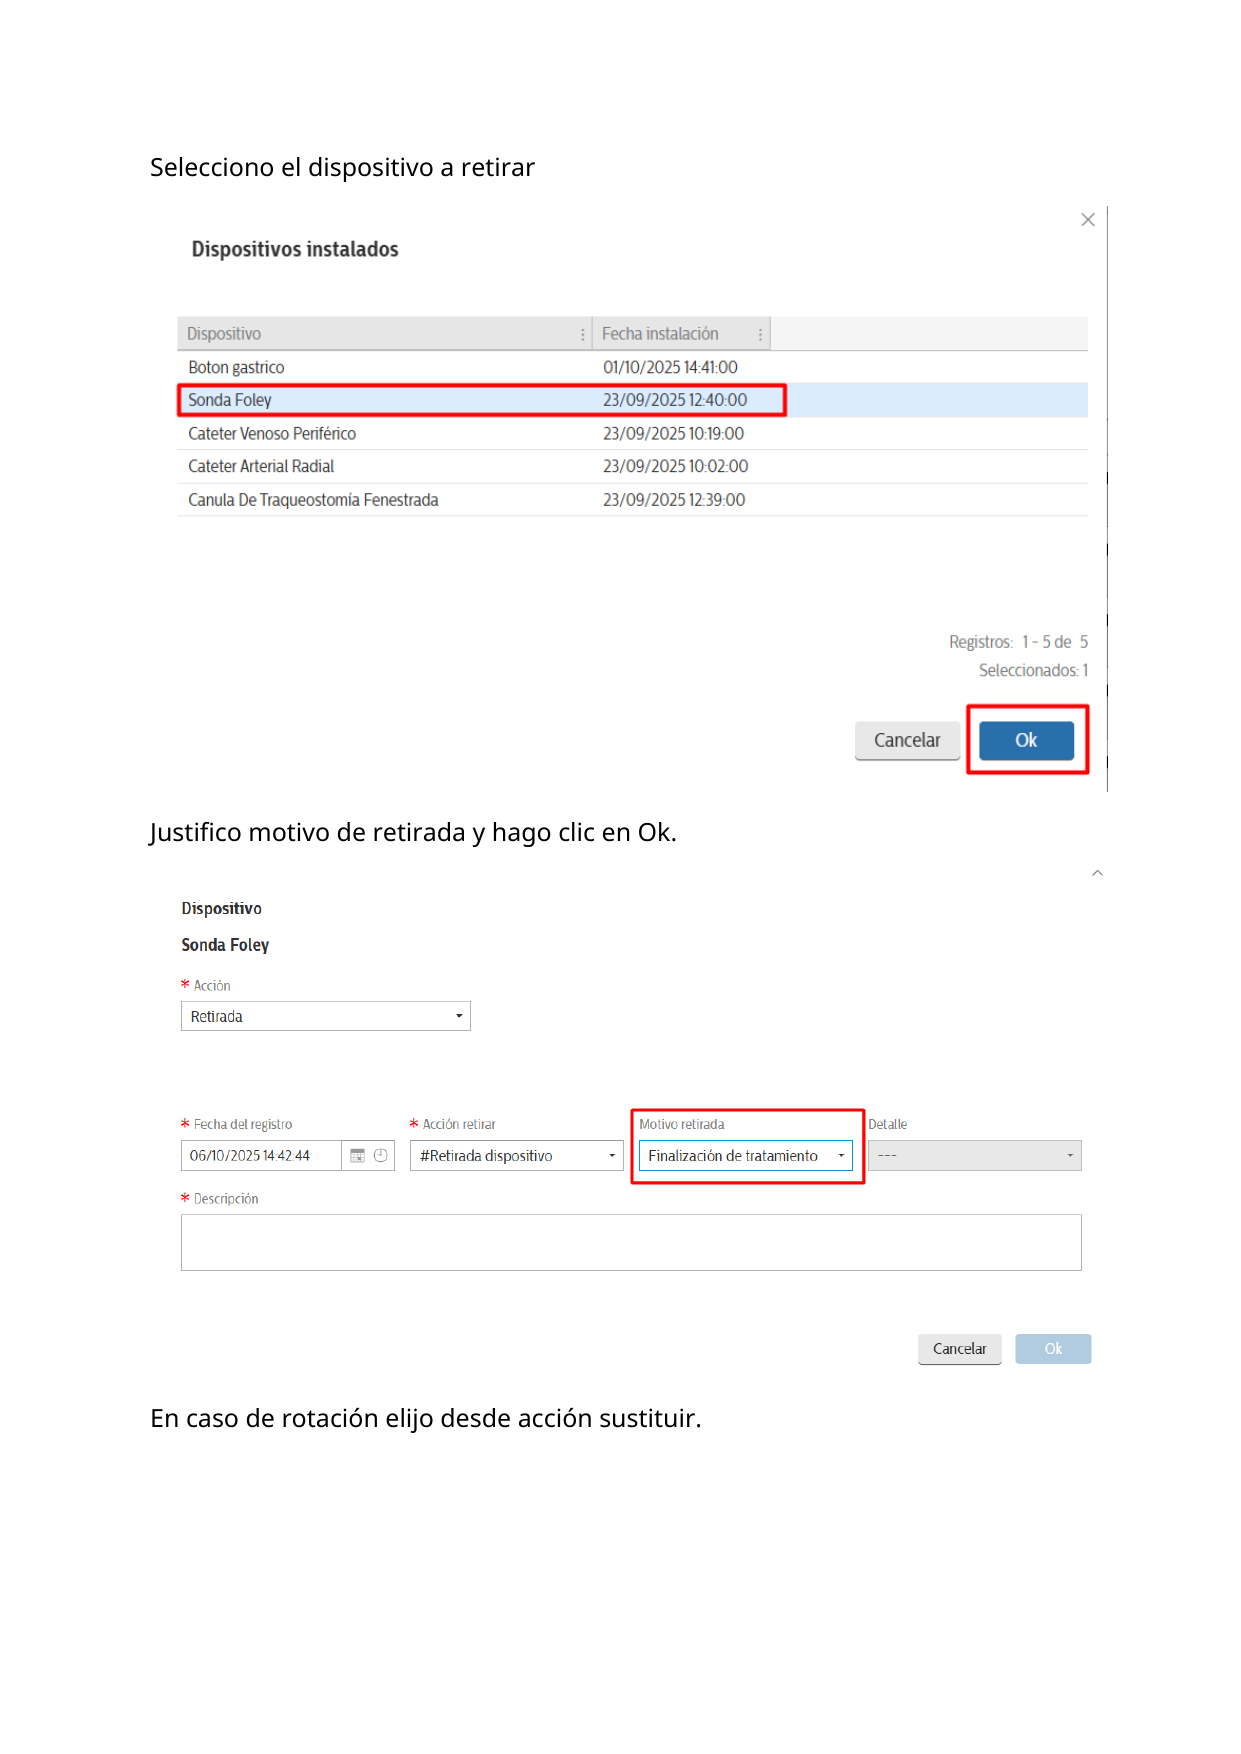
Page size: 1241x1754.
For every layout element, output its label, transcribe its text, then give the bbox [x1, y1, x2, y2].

text Justifico motivo de retirada y hago clic en Ok. [150, 814, 1090, 848]
text Selecciono el dispositivo a retirar [150, 150, 1090, 184]
text En caso de rotación elijo desde acción sustituir. [150, 1400, 1090, 1434]
